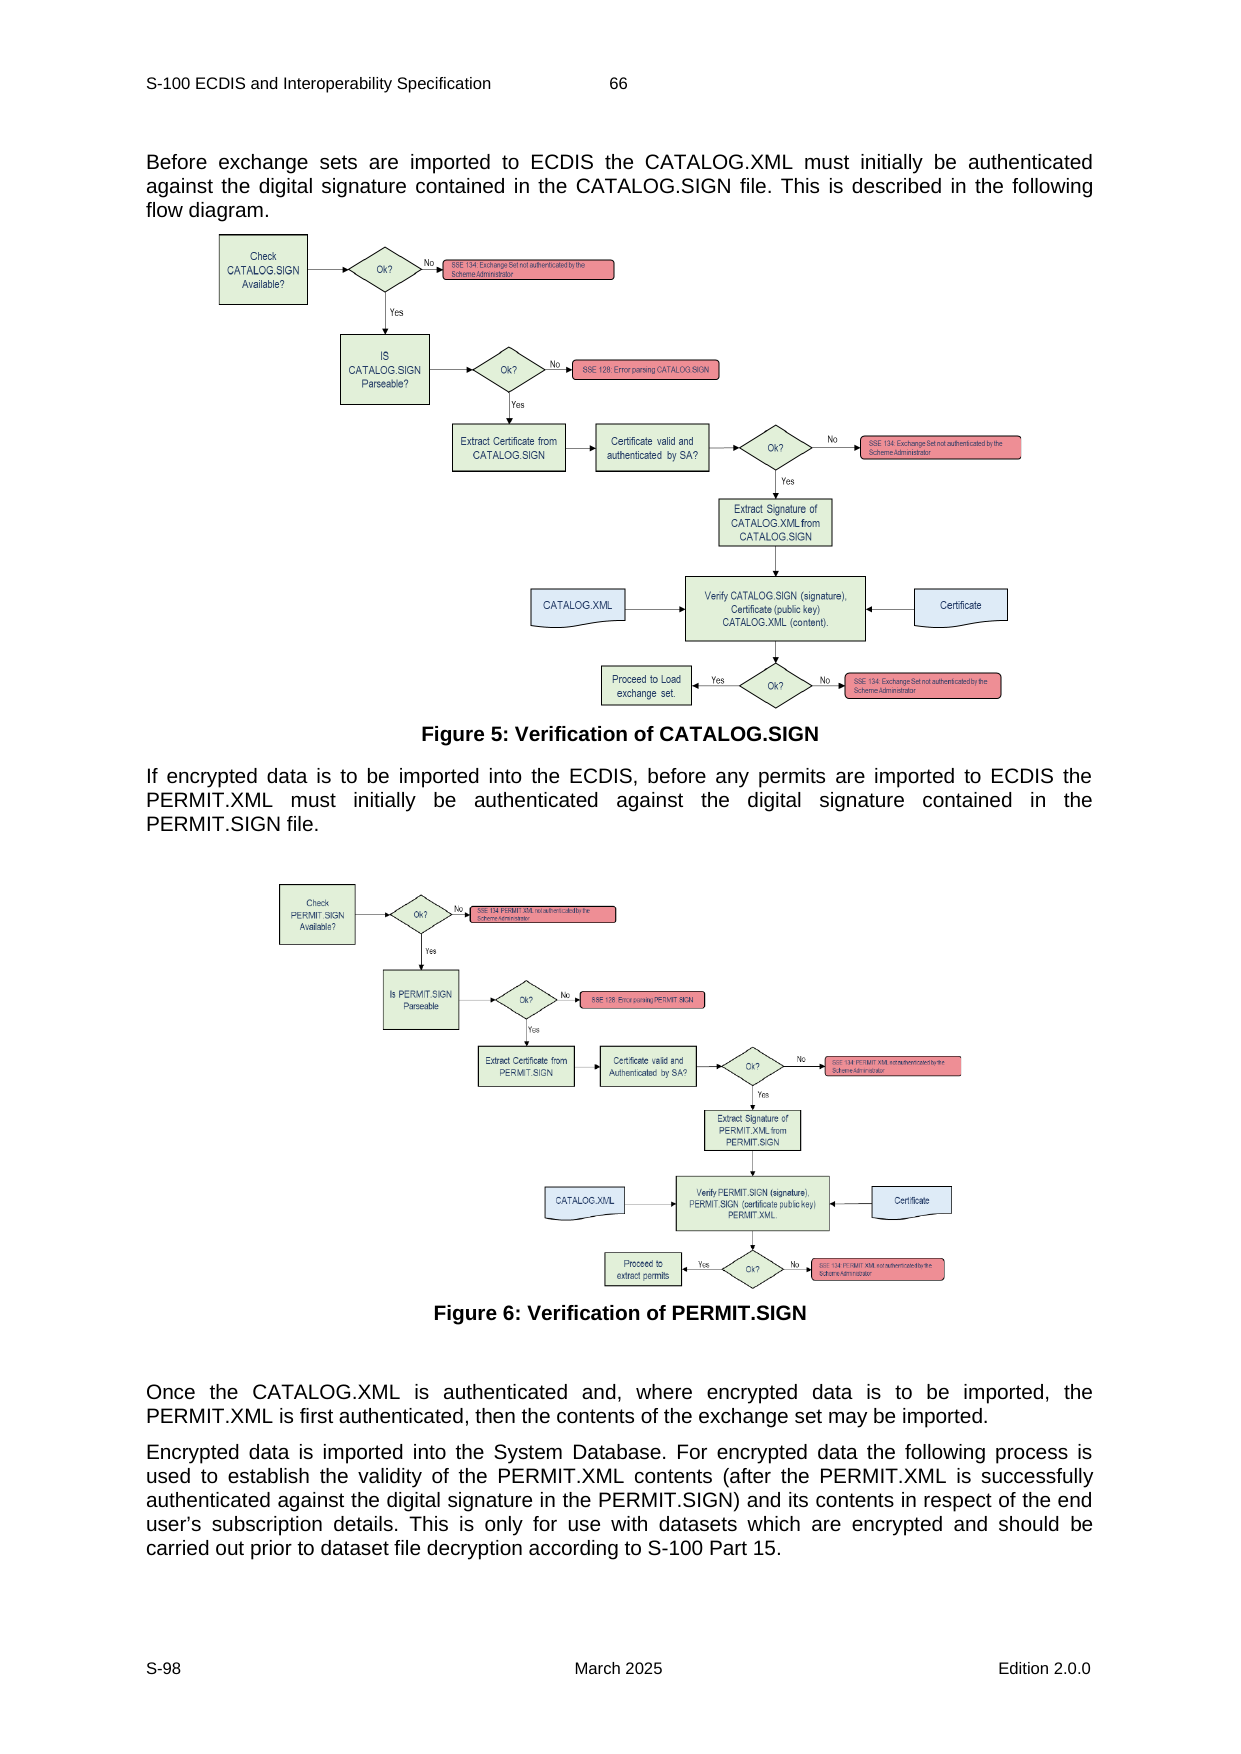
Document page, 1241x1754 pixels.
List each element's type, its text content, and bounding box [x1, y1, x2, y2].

text Once the CATALOG.XML is authenticated and, where encrypted data is to be imported, the PERMIT.XML is first authenticated, then the contents of the exchange set may be imported. [146, 1380, 1094, 1428]
text Encrypted data is imported into the System Database. For encrypted data the following process is used to establish the validity of the PERMIT.XML contents (after the PERMIT.XML is successfully authenticated against the digital signature in the PERMIT.SIGN) and its contents in respect of the end user’s subscription details. This is only for use with datasets which are encrypted and should be carried out prior to dataset file decryption according to S-100 Part 15. [146, 1440, 1094, 1560]
text Figure 6: Verification of PERMIT.SIGN [146, 1301, 1094, 1325]
picture [218, 234, 1022, 709]
text Figure 5: Verification of CATALOG.SIGN [146, 721, 1094, 745]
text If encrypted data is to be imported into the ECDIS, before any permits are imported to ECDIS the PERMIT.XML must initially be authenticated against the digital signature contained in the PERMIT.SIGN file. [146, 764, 1094, 836]
picture [279, 884, 962, 1289]
text Before exchange sets are imported to ECDIS the CATALOG.XML must initially be authenticated against the digital signature contained in the CATALOG.SIGN file. This is described in the following flow diagram. [146, 150, 1094, 222]
